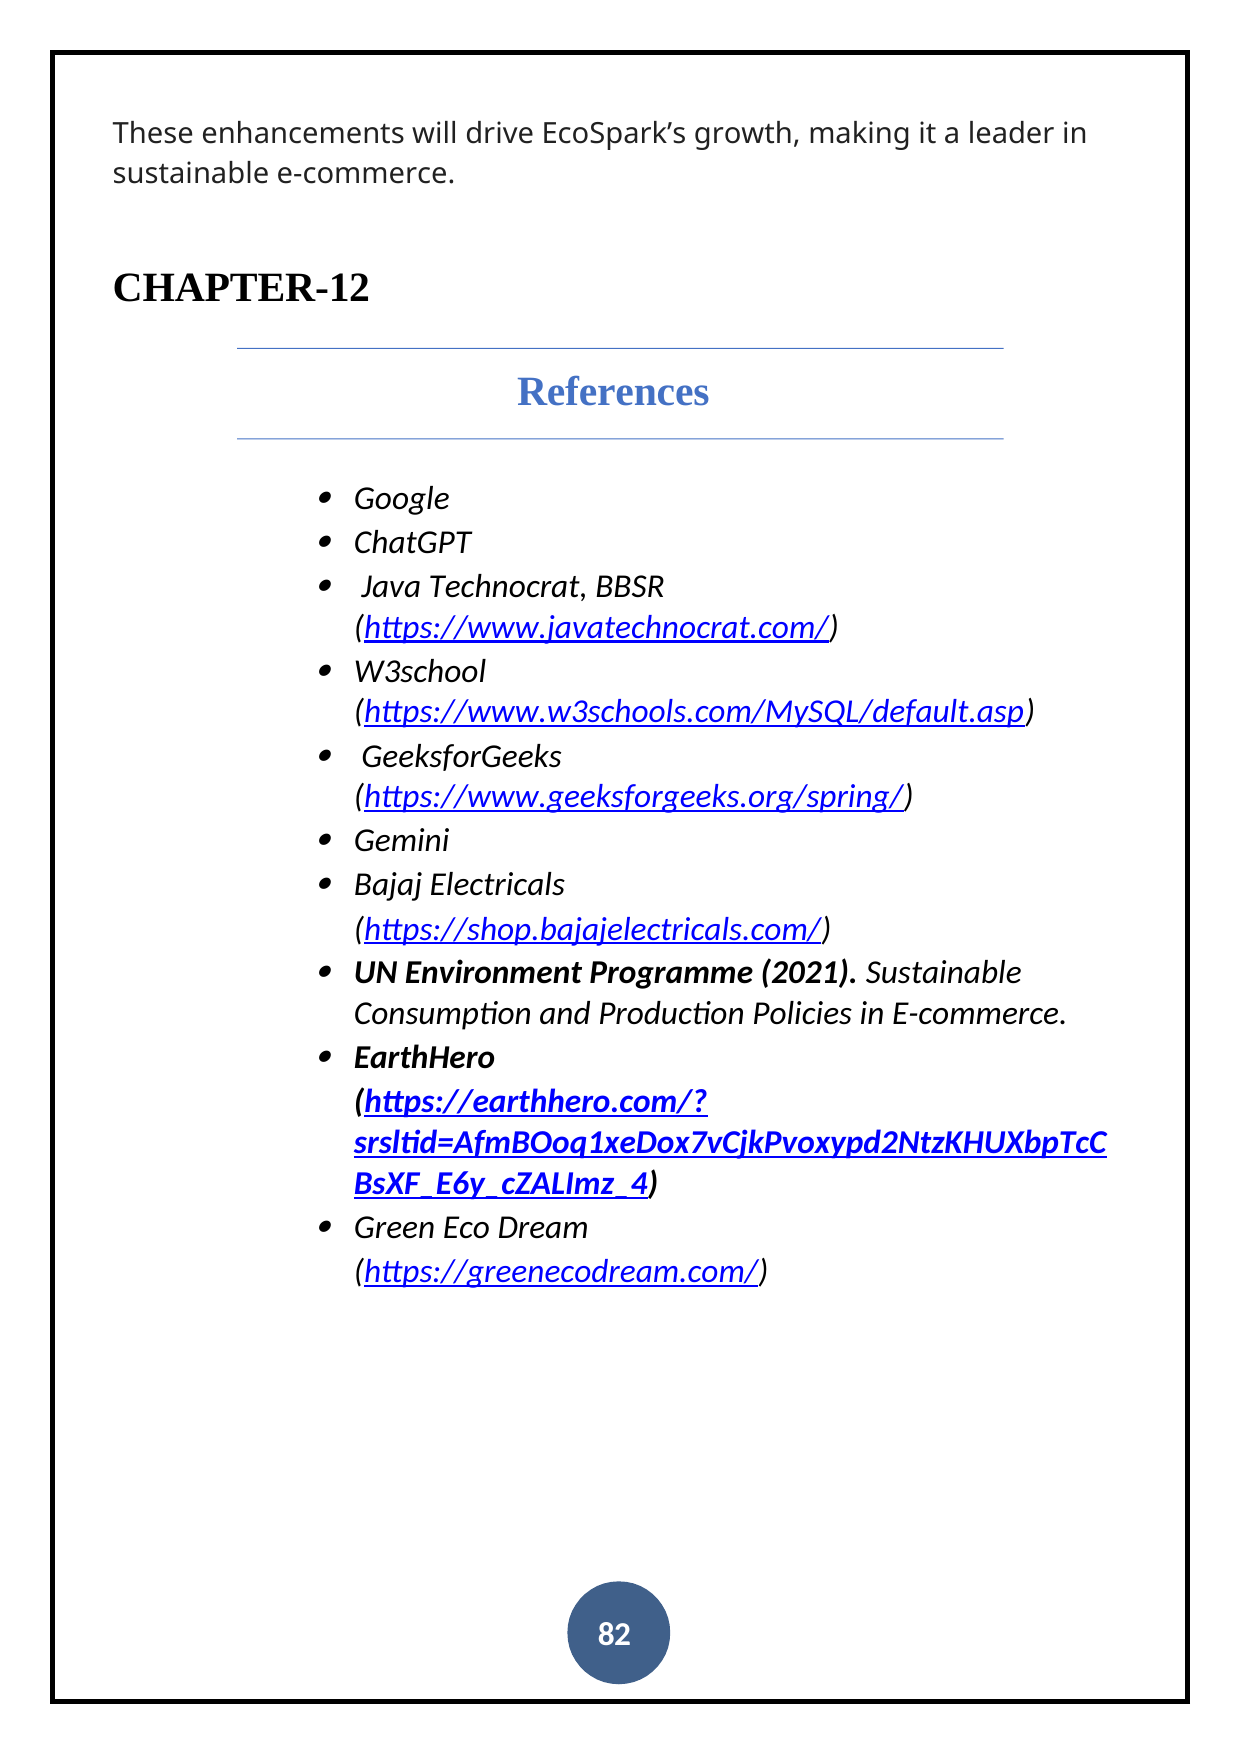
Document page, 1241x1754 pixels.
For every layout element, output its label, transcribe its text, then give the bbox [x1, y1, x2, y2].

list (https://earthhero.com/?srsltid=AfmBOoq1xeDox7vCjkPvoxypd2NtzKHUXbpTcCBsXF_E6y_cZALImz_4) [354, 1080, 1128, 1203]
list Gemini [316, 819, 1128, 860]
list Java Technocrat, BBSR (https://www.javatechnocrat.com/) [316, 565, 1128, 646]
list Bajaj Electricals [316, 863, 1128, 904]
subtitle CHAPTER-12 [112, 262, 1128, 310]
list W3school (https://www.w3schools.com/MySQL/default.asp) [316, 650, 1128, 731]
list (https://greenecodream.com/) [354, 1250, 1128, 1291]
list GeeksforGeeks (https://www.geeksforgeeks.org/spring/) [316, 734, 1128, 816]
list Green Eco Dream [316, 1206, 1128, 1247]
list Google [316, 477, 1128, 518]
list EarthHero [316, 1036, 1128, 1077]
list ChatGPT [316, 521, 1128, 562]
subtitle References [179, 366, 1047, 414]
text These enhancements will drive EcoSpark’s growth, making it a leader in sustainable e-commerce. [112, 112, 1128, 192]
list (https://shop.bajajelectricals.com/) [354, 907, 1128, 948]
list UN Environment Programme (2021). Sustainable Consumption and Production Policies in E-commerce. [316, 952, 1128, 1033]
